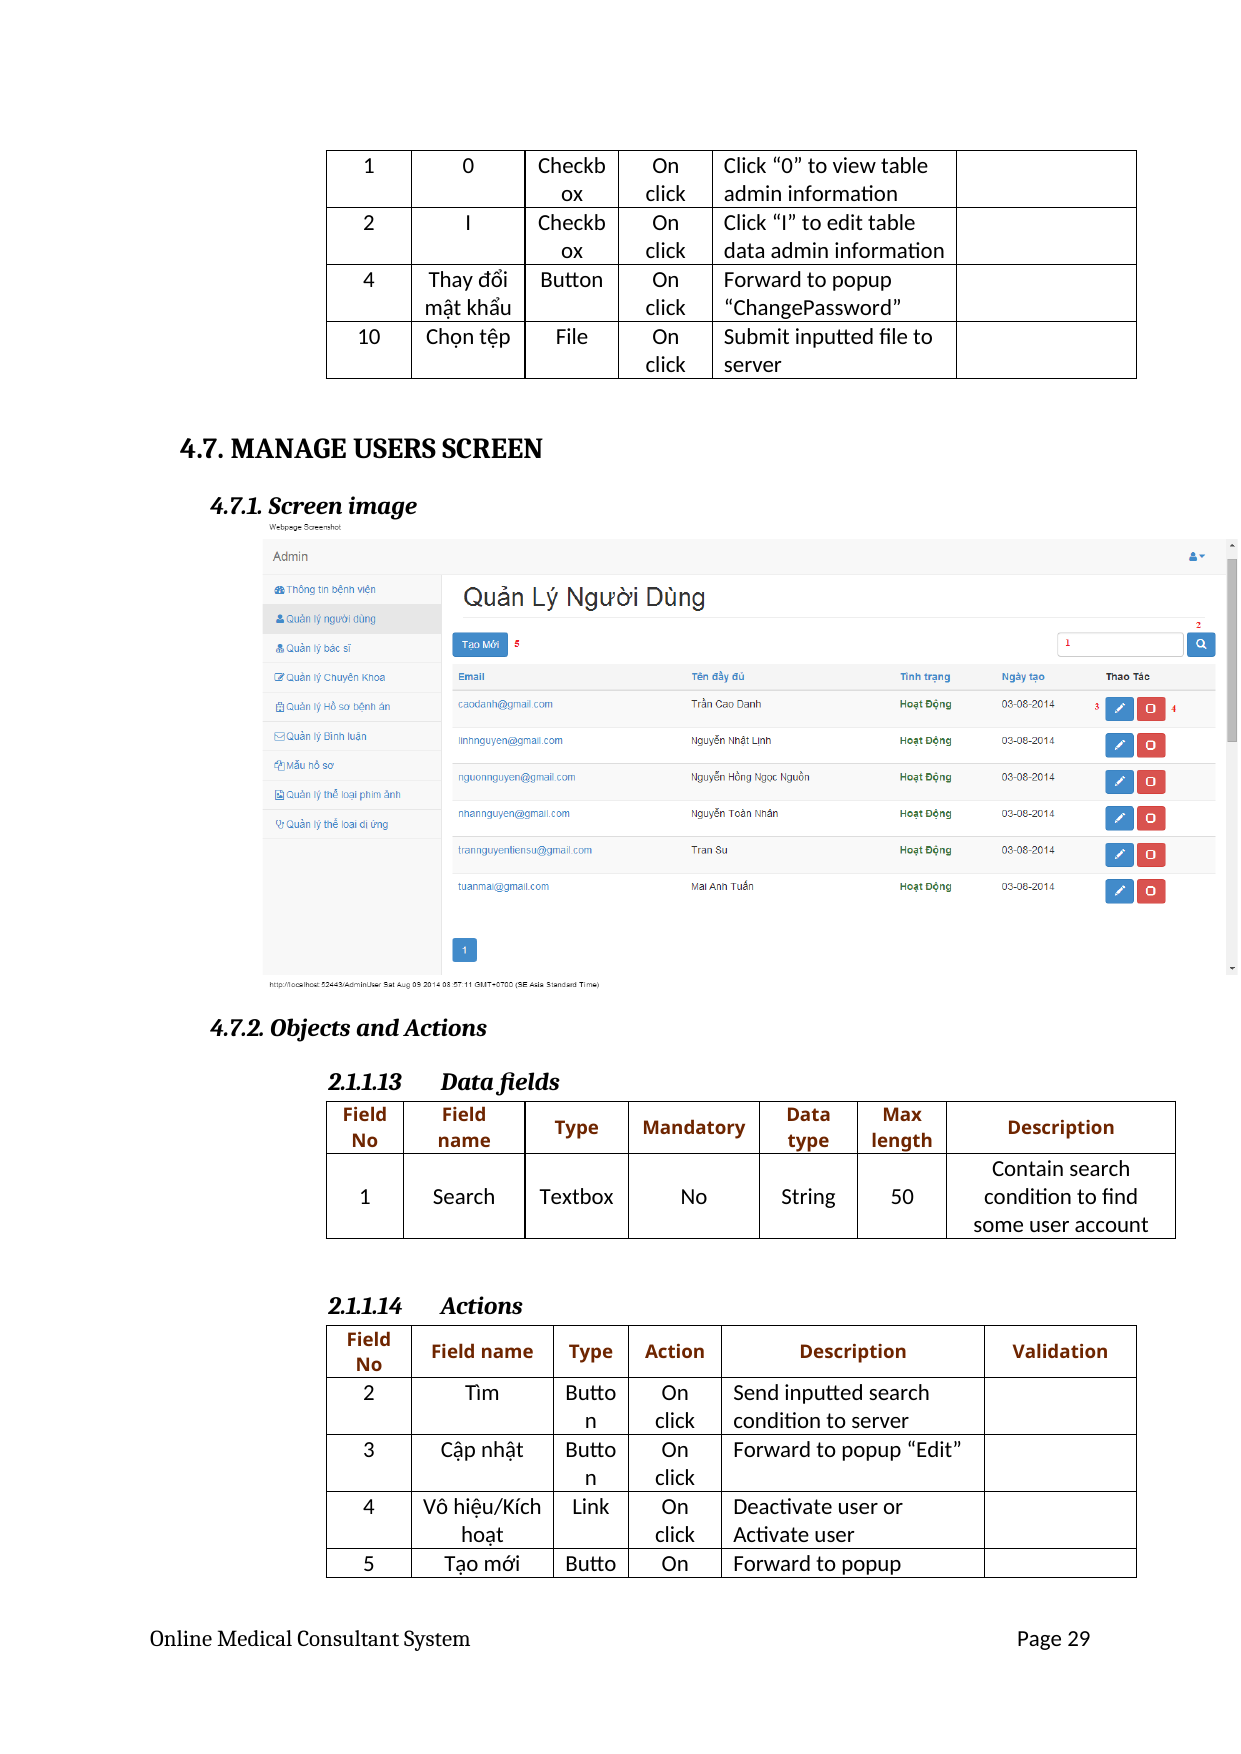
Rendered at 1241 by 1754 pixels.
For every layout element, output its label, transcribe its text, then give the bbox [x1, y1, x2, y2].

table_cell Button [554, 1435, 628, 1491]
table_cell Checkbox [526, 151, 618, 207]
table_cell [985, 1435, 1136, 1491]
table_cell 4 [327, 1492, 411, 1548]
table_header Field No [327, 1102, 403, 1153]
table_cell [957, 265, 1136, 321]
table_cell Checkbox [526, 208, 618, 264]
table_header Field name [412, 1326, 553, 1377]
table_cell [722, 1549, 984, 1577]
table_cell [985, 1378, 1136, 1434]
table_cell Button [554, 1378, 628, 1434]
table_cell Button [526, 265, 618, 321]
table_cell 0 [412, 151, 524, 207]
table_header Data type [760, 1102, 857, 1153]
table_cell Submit inputted file to server [713, 322, 956, 378]
subtitle MANAGE USERS SCREEN [180, 432, 1090, 466]
table_header Validation [985, 1326, 1136, 1377]
table_header Type [526, 1102, 628, 1153]
subtitle Screen image [210, 492, 1090, 521]
table_cell 3 [327, 1435, 411, 1491]
table_header Type [554, 1326, 628, 1377]
picture [262, 524, 1238, 989]
table_cell Click “0” to view table admin information [713, 151, 956, 207]
table_cell Button [554, 1549, 628, 1577]
table_cell 1 [327, 1154, 403, 1238]
table_cell On click [629, 1435, 721, 1491]
table_cell On click [619, 322, 712, 378]
table_cell [957, 322, 1136, 378]
table_cell 10 [327, 322, 411, 378]
table_cell Forward to popup “Edit” [722, 1435, 984, 1491]
table_cell I [412, 208, 524, 264]
table_cell Tìm [412, 1378, 553, 1434]
table_cell 2 [327, 1378, 411, 1434]
table_cell 1 [327, 151, 411, 207]
table_cell On click [629, 1378, 721, 1434]
table_cell Thay đổi mật khẩu [412, 265, 524, 321]
table_cell Chọn tệp [412, 322, 524, 378]
table_cell [985, 1549, 1136, 1577]
table_cell Search [404, 1154, 524, 1238]
subtitle Data fields [328, 1068, 1090, 1096]
table_cell 4 [327, 265, 411, 321]
table_cell On click [629, 1549, 721, 1577]
table_cell Vô hiệu/Kích hoạt [412, 1492, 553, 1548]
table_cell [957, 208, 1136, 264]
table_cell Click “I” to edit table data admin information [713, 208, 956, 264]
table_header Max length [858, 1102, 946, 1153]
table_cell 50 [858, 1154, 946, 1238]
table_header Mandatory [629, 1102, 759, 1153]
table_cell 2 [327, 208, 411, 264]
table_cell Contain search condition to find some user account [947, 1154, 1175, 1238]
table_cell Link [554, 1492, 628, 1548]
table_cell Textbox [526, 1154, 628, 1238]
table_header Field name [404, 1102, 524, 1153]
subtitle Actions [328, 1292, 1090, 1321]
table_cell Tạo mới [412, 1549, 553, 1577]
table_cell 5 [327, 1549, 411, 1577]
table_cell Deactivate user or Activate user [722, 1492, 984, 1548]
table_header Field No [327, 1326, 411, 1377]
table_cell [957, 151, 1136, 207]
table_header Description [947, 1102, 1175, 1153]
table_cell [985, 1492, 1136, 1548]
table_cell Send inputted search condition to server [722, 1378, 984, 1434]
table_cell On click [629, 1492, 721, 1548]
table_cell On click [619, 151, 712, 207]
table_header Action [629, 1326, 721, 1377]
table_cell On click [619, 208, 712, 264]
subtitle Objects and Actions [210, 1014, 1090, 1042]
table_cell String [760, 1154, 857, 1238]
table_cell Forward to popup “ChangePassword” [713, 265, 956, 321]
table_cell No [629, 1154, 759, 1238]
table_cell Cập nhật [412, 1435, 553, 1491]
table_cell File [526, 322, 618, 378]
table_cell On click [619, 265, 712, 321]
table_header Description [722, 1326, 984, 1377]
